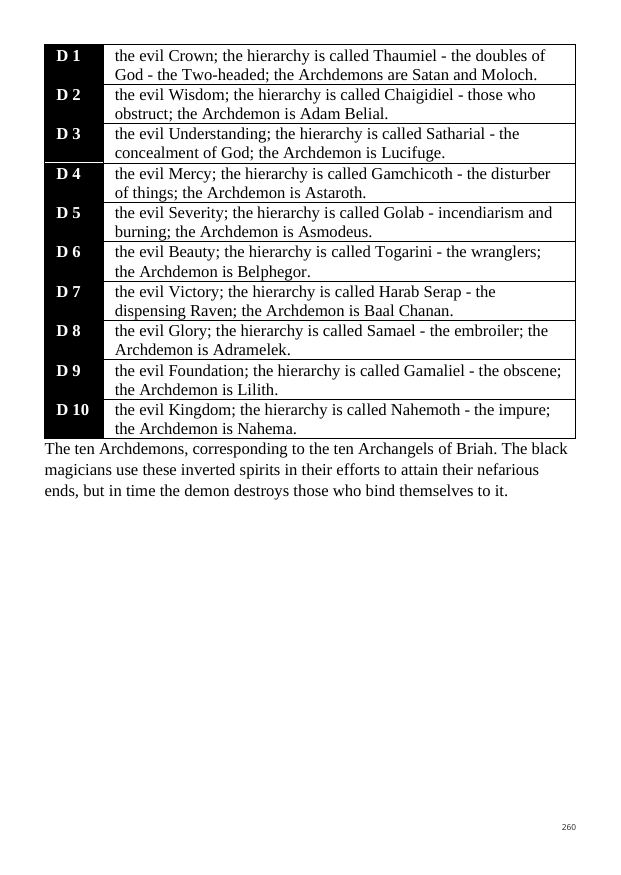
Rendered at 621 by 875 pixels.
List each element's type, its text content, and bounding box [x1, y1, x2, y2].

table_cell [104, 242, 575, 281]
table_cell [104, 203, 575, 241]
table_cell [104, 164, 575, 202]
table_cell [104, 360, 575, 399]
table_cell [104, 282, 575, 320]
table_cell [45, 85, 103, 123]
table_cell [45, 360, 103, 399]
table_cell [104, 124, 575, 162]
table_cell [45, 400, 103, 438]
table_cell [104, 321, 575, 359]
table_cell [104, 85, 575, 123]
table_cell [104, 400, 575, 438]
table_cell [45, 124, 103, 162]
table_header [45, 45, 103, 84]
text The ten Archdemons, corresponding to the ten Archangels of Briah. The black magicians use these inverted spirits in their efforts to attain their nefarious ends, but in time the demon destroys those who bind themselves to it. [44, 439, 576, 499]
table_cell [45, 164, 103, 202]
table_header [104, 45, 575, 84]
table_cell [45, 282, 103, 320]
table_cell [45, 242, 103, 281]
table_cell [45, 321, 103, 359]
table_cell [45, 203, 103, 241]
